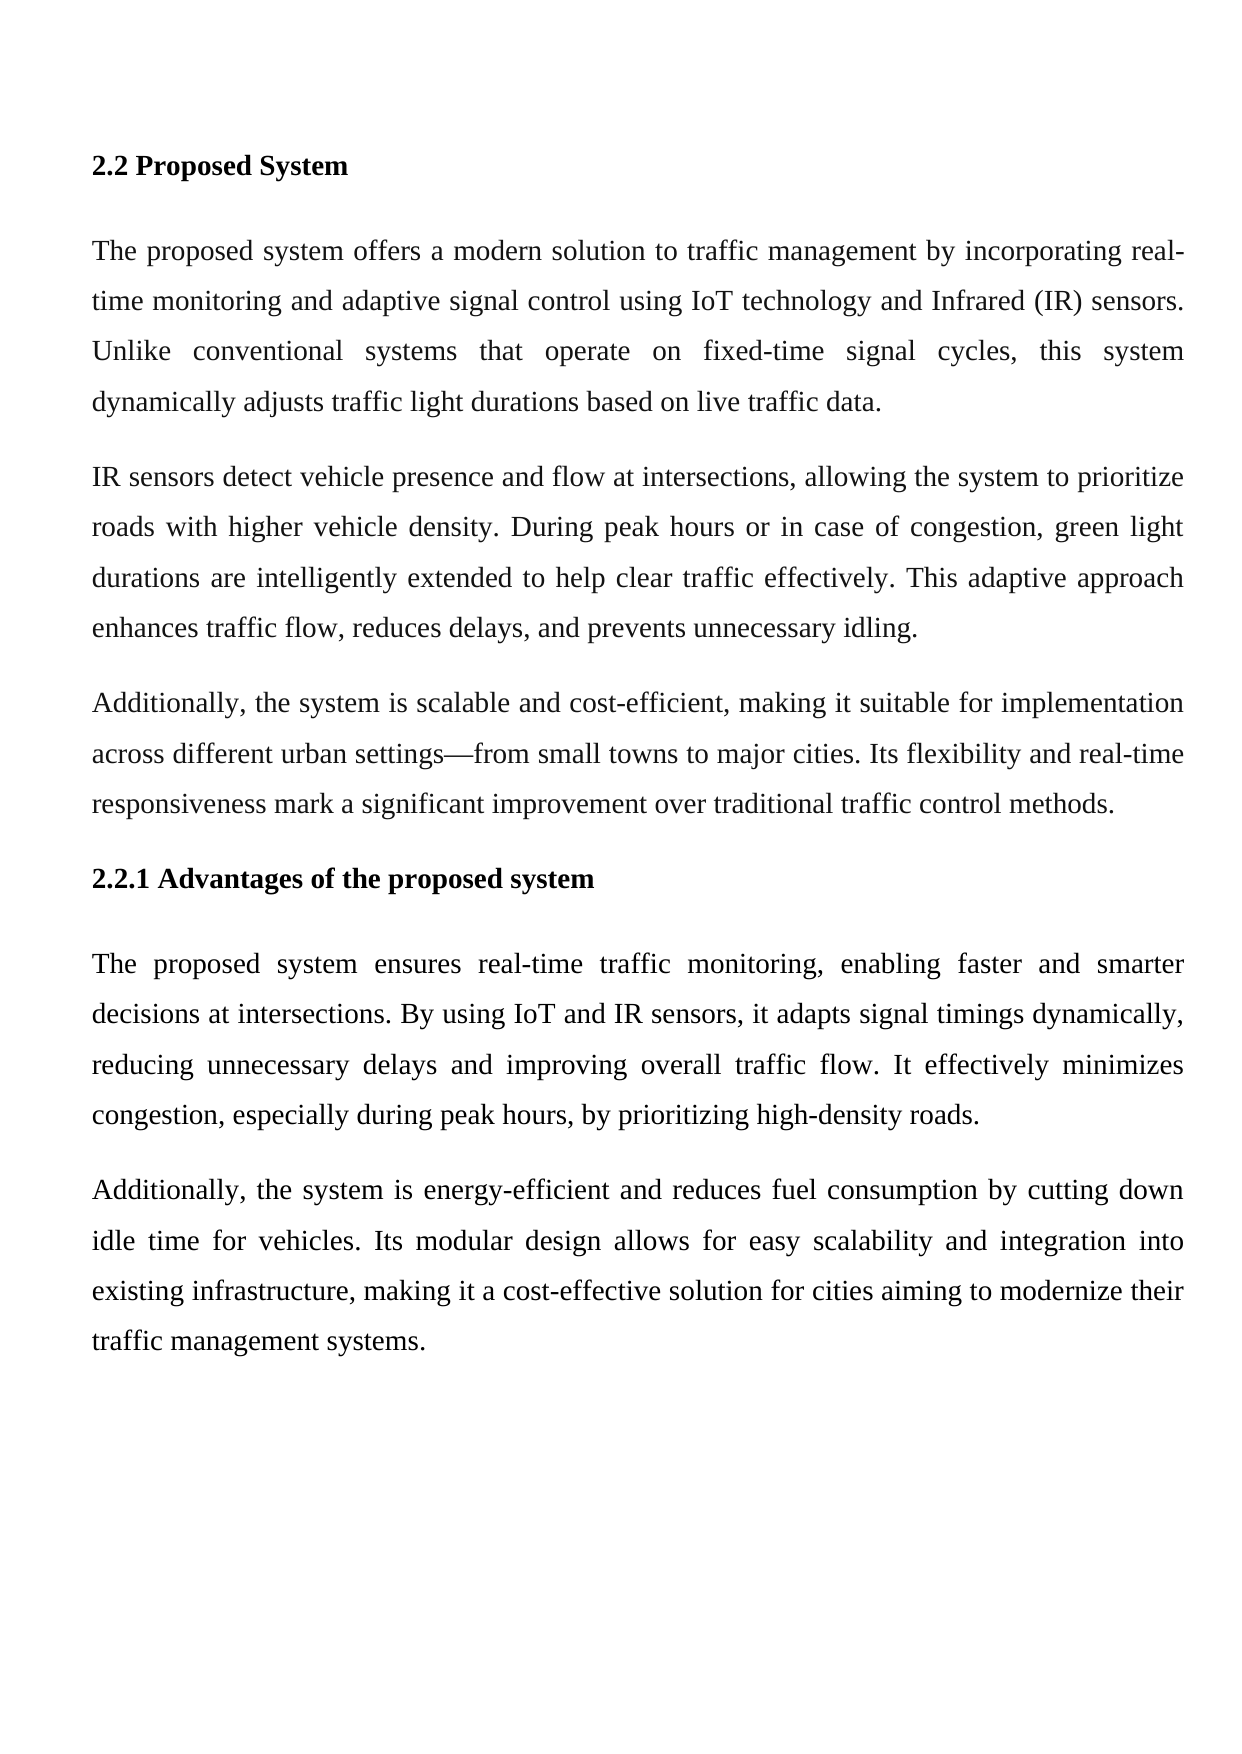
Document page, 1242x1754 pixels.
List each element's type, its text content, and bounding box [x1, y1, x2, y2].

subtitle 2.2.1 Advantages of the proposed system [92, 861, 1185, 895]
subtitle The proposed system ensures real-time traffic monitoring, enabling faster and smarter decisions at intersections. By using IoT and IR sensors, it adapts signal timings dynamically, reducing unnecessary delays and improving overall traffic flow. It effectively minimizes congestion, especially during peak hours, by prioritizing high-density roads. [92, 946, 1185, 1131]
subtitle 2.2 Proposed System [92, 148, 1185, 182]
subtitle Additionally, the system is energy-efficient and reduces fuel consumption by cutting down idle time for vehicles. Its modular design allows for easy scalability and integration into existing infrastructure, making it a cost-effective solution for cities aiming to modernize their traffic management systems. [92, 1172, 1185, 1357]
text IR sensors detect vehicle presence and flow at intersections, allowing the system to prioritize roads with higher vehicle density. During peak hours or in case of congestion, green light durations are intelligently extended to help clear traffic effectively. This adaptive approach enhances traffic flow, reduces delays, and prevents unnecessary idling. [92, 459, 1185, 644]
text Additionally, the system is scalable and cost-efficient, making it suitable for implementation across different urban settings—from small towns to major cities. Its flexibility and real-time responsiveness mark a significant improvement over traditional traffic control methods. [92, 685, 1185, 819]
text The proposed system offers a modern solution to traffic management by incorporating real-time monitoring and adaptive signal control using IoT technology and Infrared (IR) sensors. Unlike conventional systems that operate on fixed-time signal cycles, this system dynamically adjusts traffic light durations based on live traffic data. [92, 233, 1185, 417]
